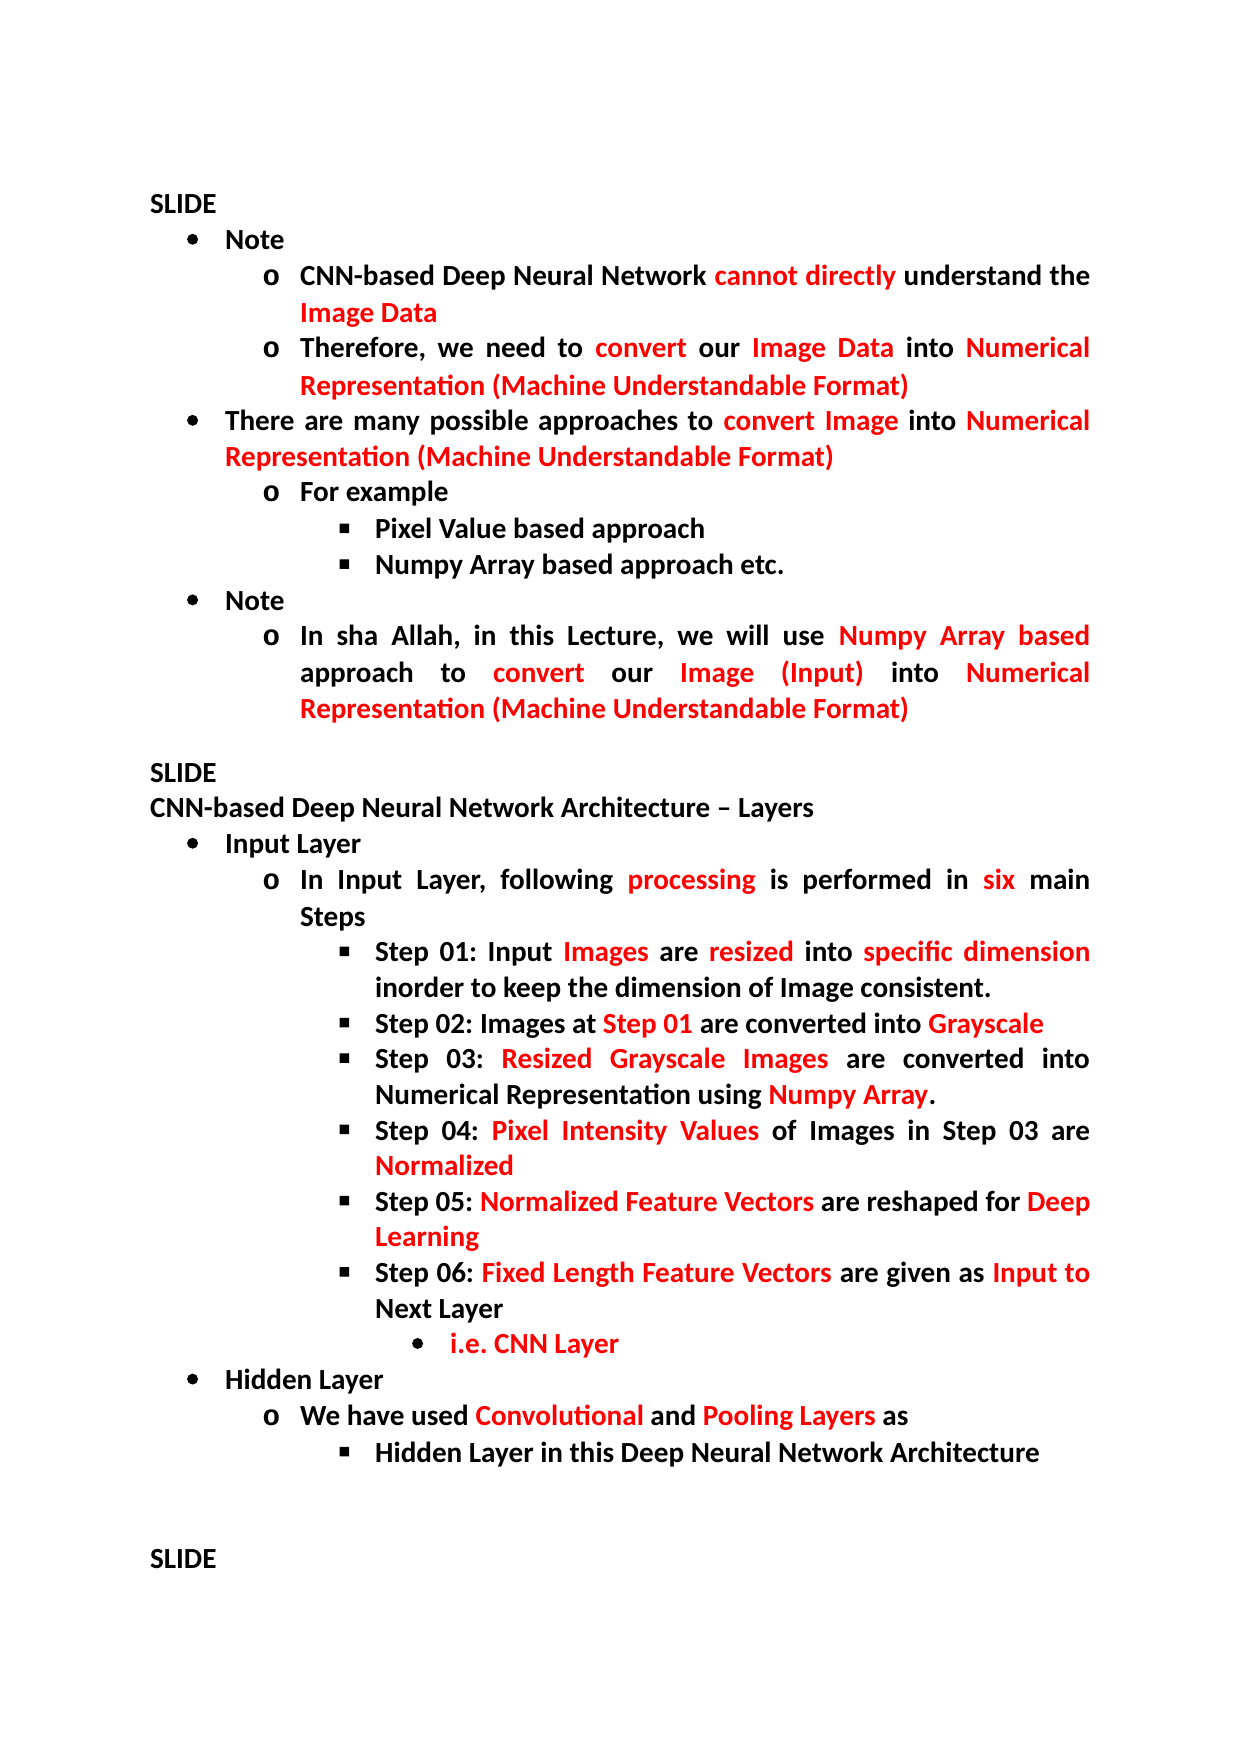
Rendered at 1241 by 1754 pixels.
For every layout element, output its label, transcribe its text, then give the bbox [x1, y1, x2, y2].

list Therefore, we need to convert our Image Data into Numerical Representation (Machine Understandable Format) [262, 329, 1090, 402]
list Note [187, 221, 1090, 257]
list Hidden Layer in this Deep Neural Network Architecture [337, 1434, 1090, 1469]
list i.e. CNN Layer [412, 1325, 1090, 1361]
list Step 02: Images at Step 01 are converted into Grayscale [337, 1005, 1090, 1040]
text SLIDE [150, 754, 1090, 789]
list Note [187, 582, 1090, 617]
list For example [262, 473, 1090, 511]
list Step 06: Fixed Length Feature Vectors are given as Input to Next Layer [337, 1254, 1090, 1325]
list Pixel Value based approach [337, 511, 1090, 546]
list There are many possible approaches to convert Image into Numerical Representation (Machine Understandable Format) [187, 402, 1090, 473]
list Input Layer [187, 825, 1090, 861]
list Step 03: Resized Grayscale Images are converted into Numerical Representation using Numpy Array. [337, 1040, 1090, 1112]
list We have used Convolutional and Pooling Layers as [262, 1397, 1090, 1434]
list In Input Layer, following processing is performed in six main Steps [262, 861, 1090, 933]
list Step 04: Pixel Intensity Values of Images in Step 03 are Normalized [337, 1112, 1090, 1183]
list Numpy Array based approach etc. [337, 546, 1090, 582]
text SLIDE [150, 1541, 1090, 1576]
list In sha Allah, in this Lecture, we will use Numpy Array based approach to convert our Image (Input) into Numerical Representation (Machine Understandable Format) [262, 617, 1090, 726]
list Step 05: Normalized Feature Vectors are reshaped for Deep Learning [337, 1183, 1090, 1254]
text CNN-based Deep Neural Network Architecture – Layers [150, 789, 1090, 825]
list Hidden Layer [187, 1361, 1090, 1397]
text SLIDE [150, 186, 1090, 221]
list Step 01: Input Images are resized into specific dimension inorder to keep the dimension of Image consistent. [337, 933, 1090, 1005]
list CNN-based Deep Neural Network cannot directly understand the Image Data [262, 257, 1090, 329]
